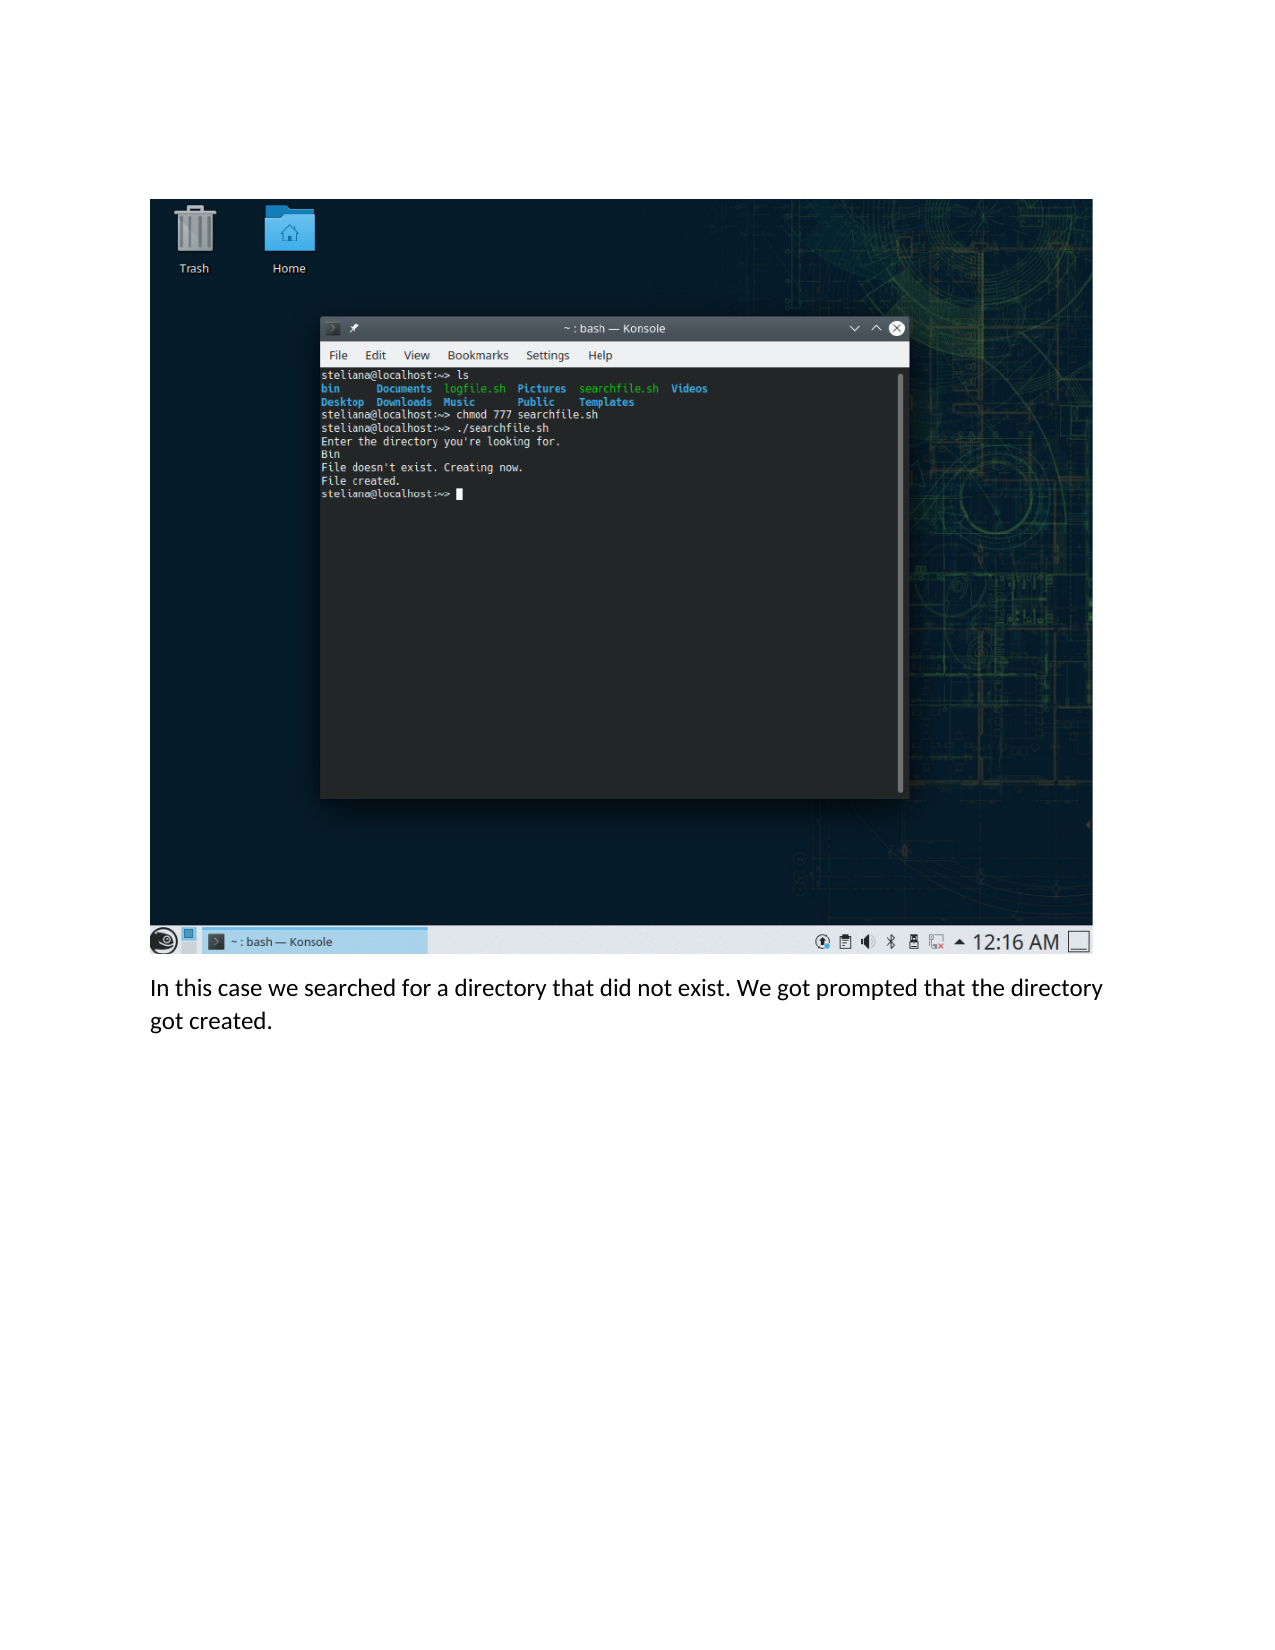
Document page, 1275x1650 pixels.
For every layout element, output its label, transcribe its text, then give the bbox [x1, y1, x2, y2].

picture [150, 199, 1093, 954]
text In this case we searched for a directory that did not exist. We got prompted that the directory got created. [150, 972, 1125, 1036]
